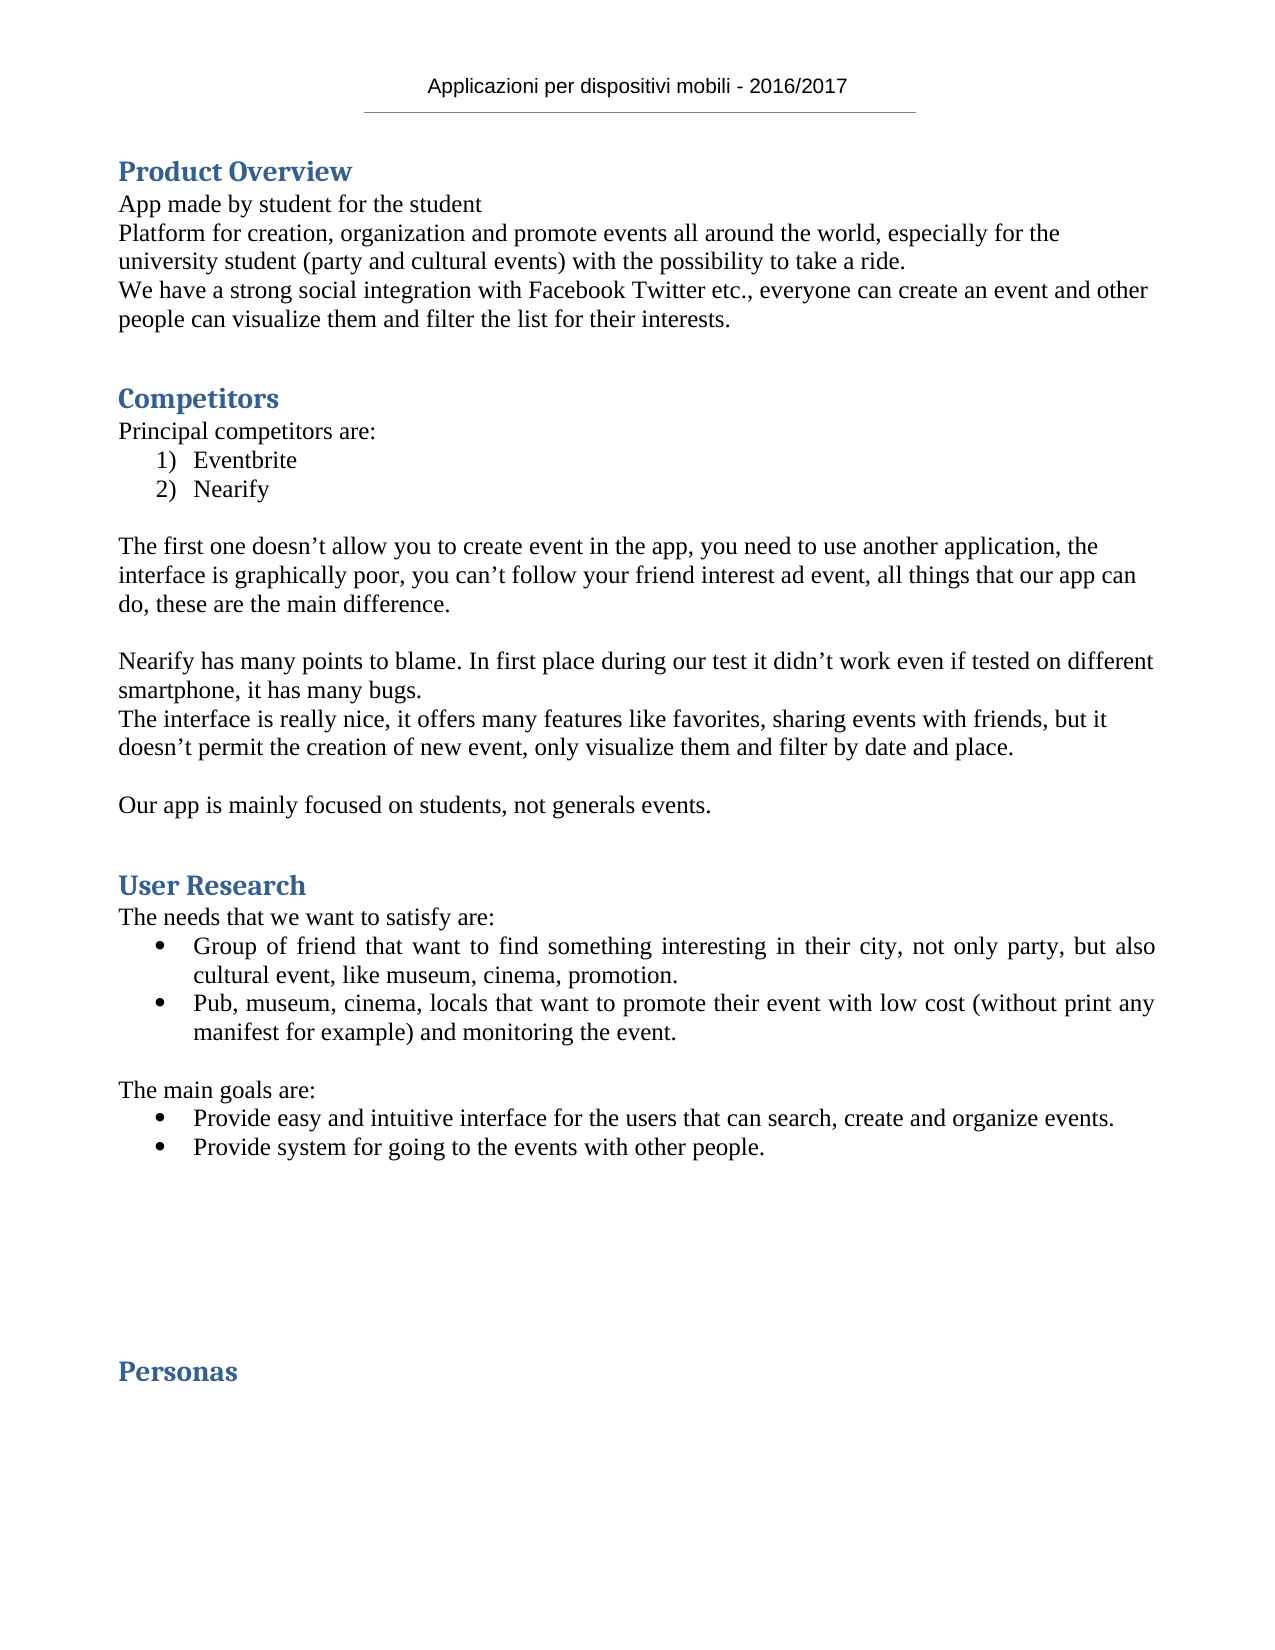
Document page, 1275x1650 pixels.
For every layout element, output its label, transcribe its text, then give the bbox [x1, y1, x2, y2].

subtitle Product Overview [118, 155, 1157, 189]
list Eventbrite [156, 445, 1157, 474]
subtitle Personas [118, 1355, 1157, 1388]
text Nearify has many points to blame. In first place during our test it didn’t work even if tested on different smartphone, it has many bugs. [118, 646, 1157, 704]
list Provide system for going to the events with other people. [156, 1132, 1157, 1161]
text The interface is really nice, it offers many features like favorites, sharing events with friends, but it doesn’t permit the creation of new event, only visualize them and filter by date and place. [118, 704, 1157, 761]
list Pub, museum, cinema, locals that want to promote their event with low cost (without print any manifest for example) and monitoring the event. [156, 988, 1157, 1046]
text Principal competitors are: [118, 416, 1157, 445]
text App made by student for the student [118, 189, 1157, 218]
text Platform for creation, organization and promote events all around the world, especially for the university student (party and cultural events) with the possibility to take a ride. [118, 218, 1157, 275]
list Provide easy and intuitive interface for the users that can search, create and organize events. [156, 1103, 1157, 1132]
text We have a strong social integration with Facebook Twitter etc., everyone can create an event and other people can visualize them and filter the list for their interests. [118, 275, 1157, 333]
list Nearify [156, 474, 1157, 502]
subtitle Competitors [118, 383, 1157, 416]
subtitle User Research [118, 869, 1157, 902]
text Our app is mainly focused on students, not generals events. [118, 790, 1157, 819]
list Group of friend that want to find something interesting in their city, not only party, but also cultural event, like museum, cinema, promotion. [156, 931, 1157, 988]
text The first one doesn’t allow you to create event in the app, you need to use another application, the interface is graphically poor, you can’t follow your friend interest ad event, all things that our app can do, these are the main difference. [118, 531, 1157, 617]
text The main goals are: [118, 1075, 1157, 1103]
text The needs that we want to satisfy are: [118, 902, 1157, 931]
